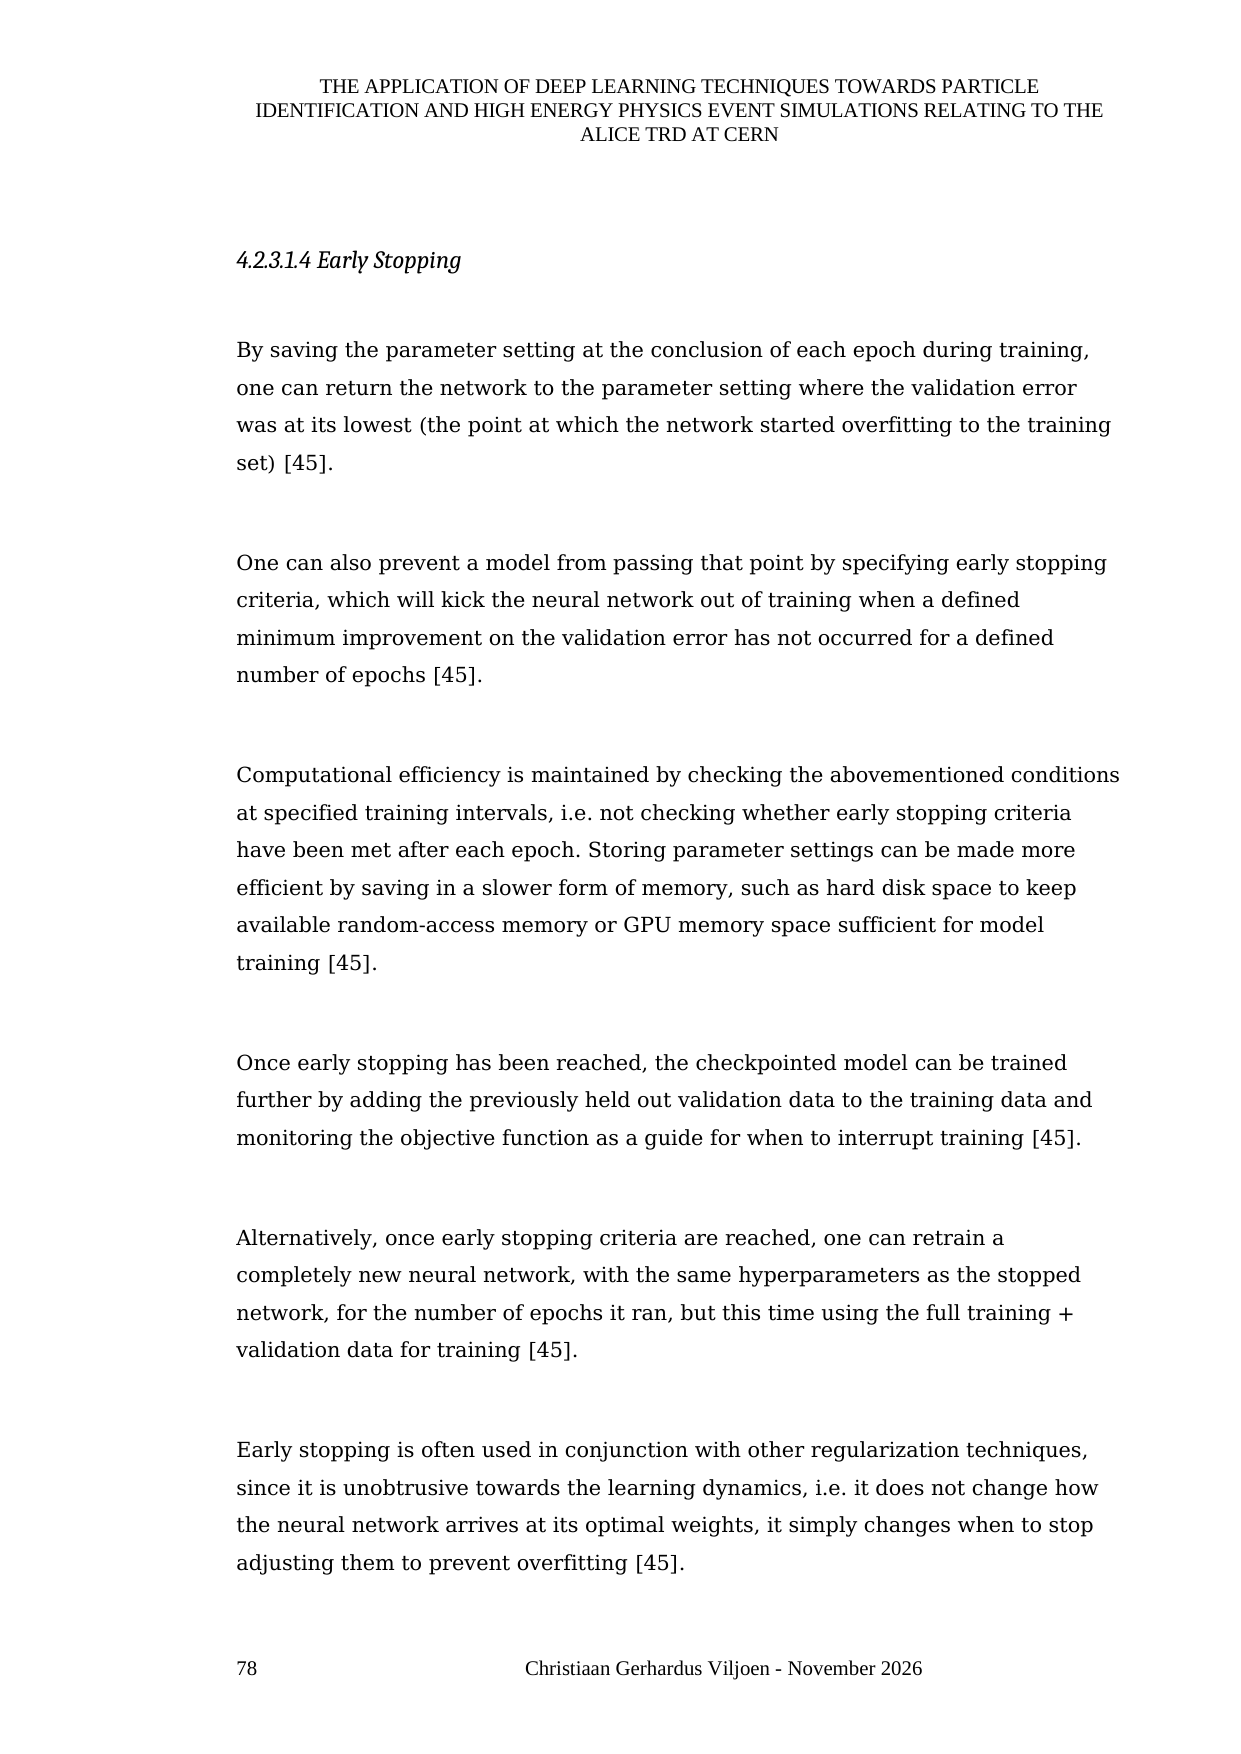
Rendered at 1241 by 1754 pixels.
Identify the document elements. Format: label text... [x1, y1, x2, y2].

text Early stopping is often used in conjunction with other regularization techniques, since it is unobtrusive towards the learning dynamics, i.e. it does not change how the neural network arrives at its optimal weights, it simply changes when to stop adjusting them to prevent overfitting . [236, 1437, 1122, 1575]
text One can also prevent a model from passing that point by specifying early stopping criteria, which will kick the neural network out of training when a defined minimum improvement on the validation error has not occurred for a defined number of epochs . [236, 550, 1122, 687]
text Computational efficiency is maintained by checking the abovementioned conditions at specified training intervals, i.e. not checking whether early stopping criteria have been met after each epoch. Storing parameter settings can be made more efficient by saving in a slower form of memory, such as hard disk space to keep available random-access memory or GPU memory space sufficient for model training . [236, 762, 1122, 975]
text Once early stopping has been reached, the checkpointed model can be trained further by adding the previously held out validation data to the training data and monitoring the objective function as a guide for when to interrupt training . [236, 1050, 1122, 1150]
subtitle Early Stopping [236, 246, 1122, 275]
text Alternatively, once early stopping criteria are reached, one can retrain a completely new neural network, with the same hyperparameters as the stopped network, for the number of epochs it ran, but this time using the full training + validation data for training . [236, 1225, 1122, 1362]
text By saving the parameter setting at the conclusion of each epoch during training, one can return the network to the parameter setting where the validation error was at its lowest (the point at which the network started overfitting to the training set) . [236, 337, 1122, 475]
